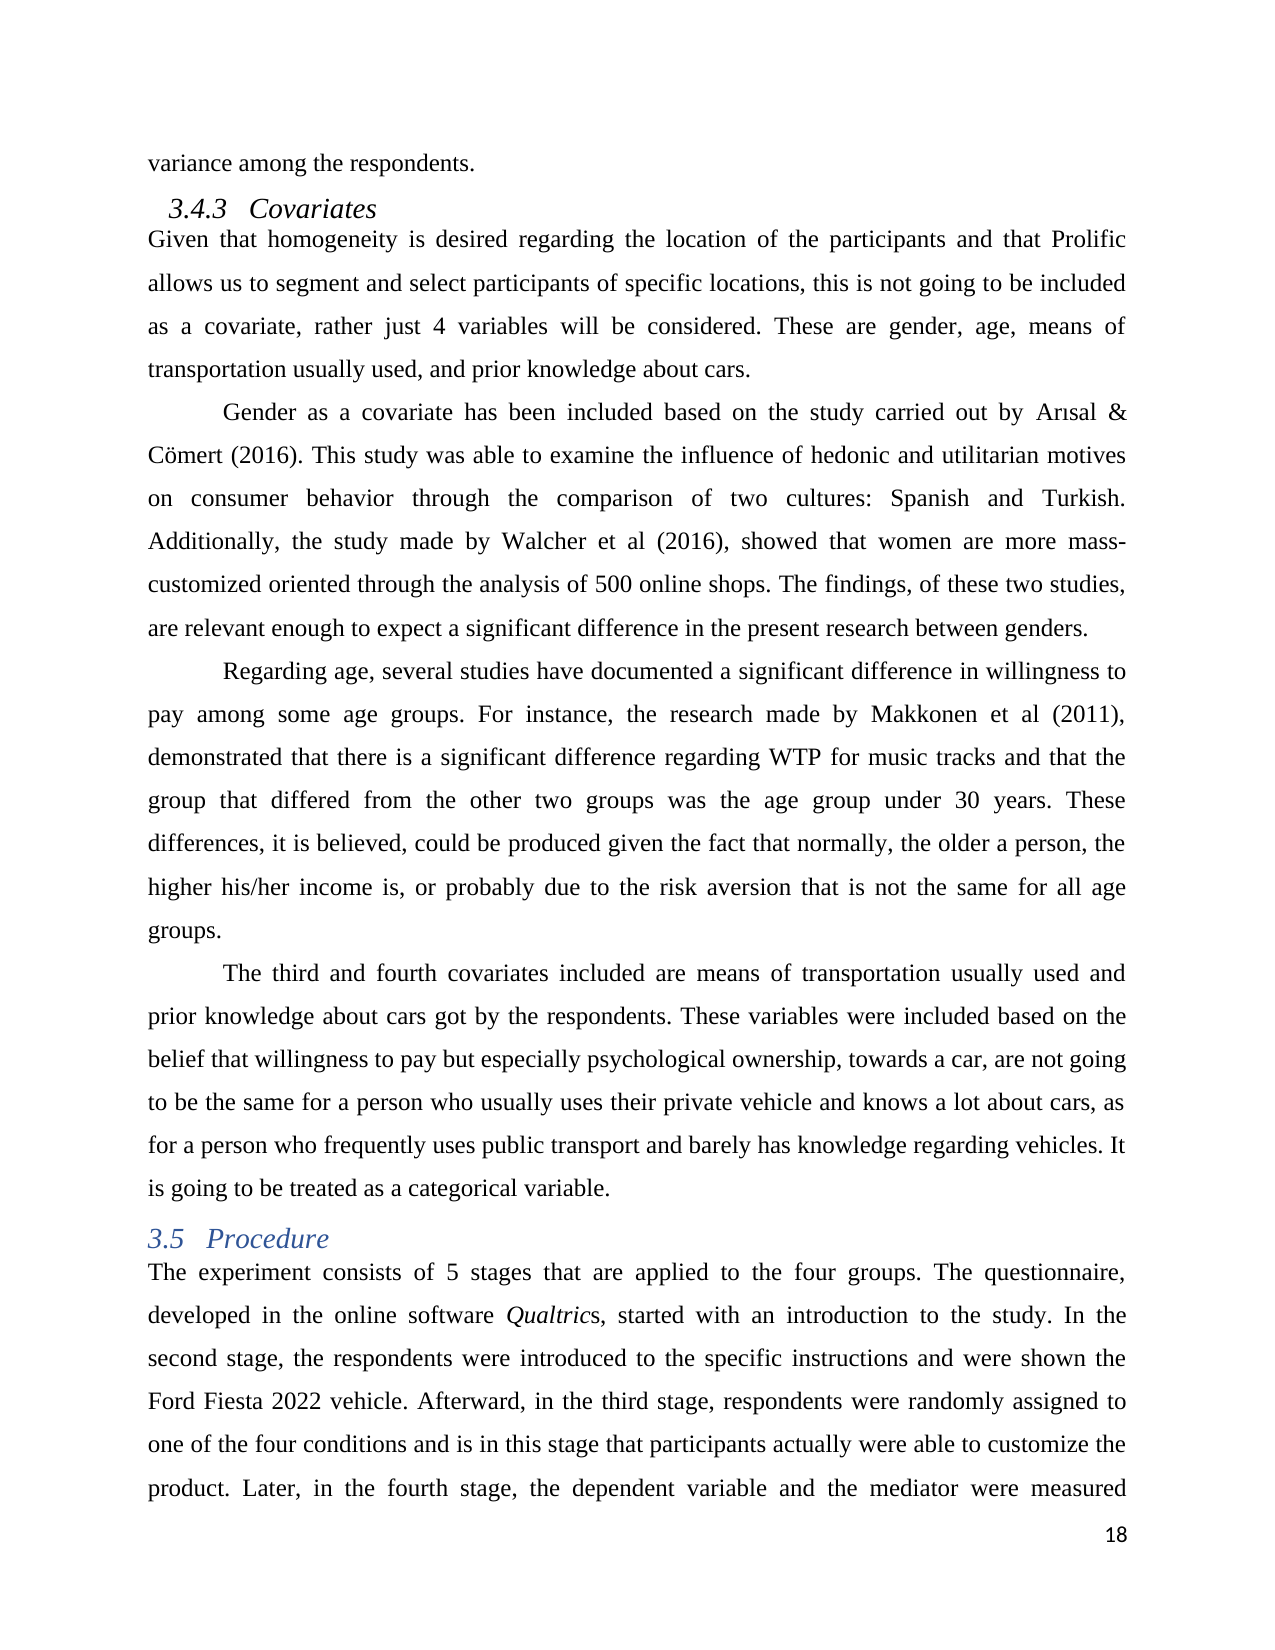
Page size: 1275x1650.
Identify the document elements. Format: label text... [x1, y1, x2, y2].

text The third and fourth covariates included are means of transportation usually used and prior knowledge about cars got by the respondents. These variables were included based on the belief that willingness to pay but especially psychological ownership, towards a car, are not going to be the same for a person who usually uses their private vehicle and knows a lot about cars, as for a person who frequently uses public transport and barely has knowledge regarding vehicles. It is going to be treated as a categorical variable. [148, 958, 1127, 1202]
text Regarding age, several studies have documented a significant difference in willingness to pay among some age groups. For instance, the research made by Makkonen et al (2011), demonstrated that there is a significant difference regarding WTP for music tracks and that the group that differed from the other two groups was the age group under 30 years. These differences, it is believed, could be produced given the fact that normally, the older a person, the higher his/her income is, or probably due to the risk aversion that is not the same for all age groups. [148, 656, 1127, 943]
subtitle 3.5 Procedure [148, 1221, 1127, 1254]
text Given that homogeneity is desired regarding the location of the participants and that Prolific allows us to segment and select participants of specific locations, this is not going to be included as a covariate, rather just 4 variables will be considered. These are gender, age, means of transportation usually used, and prior knowledge about cars. [148, 224, 1127, 383]
text Gender as a covariate has been included based on the study carried out by Arısal & Cömert (2016). This study was able to examine the influence of hedonic and utilitarian motives on consumer behavior through the comparison of two cultures: Spanish and Turkish. Additionally, the study made by Walcher et al (2016), showed that women are more mass-customized oriented through the analysis of 500 online shops. The findings, of these two studies, are relevant enough to expect a significant difference in the present research between genders. [148, 397, 1127, 641]
subtitle 3.4.3 Covariates [168, 191, 1127, 224]
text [148, 1257, 1127, 1501]
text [148, 148, 1127, 176]
